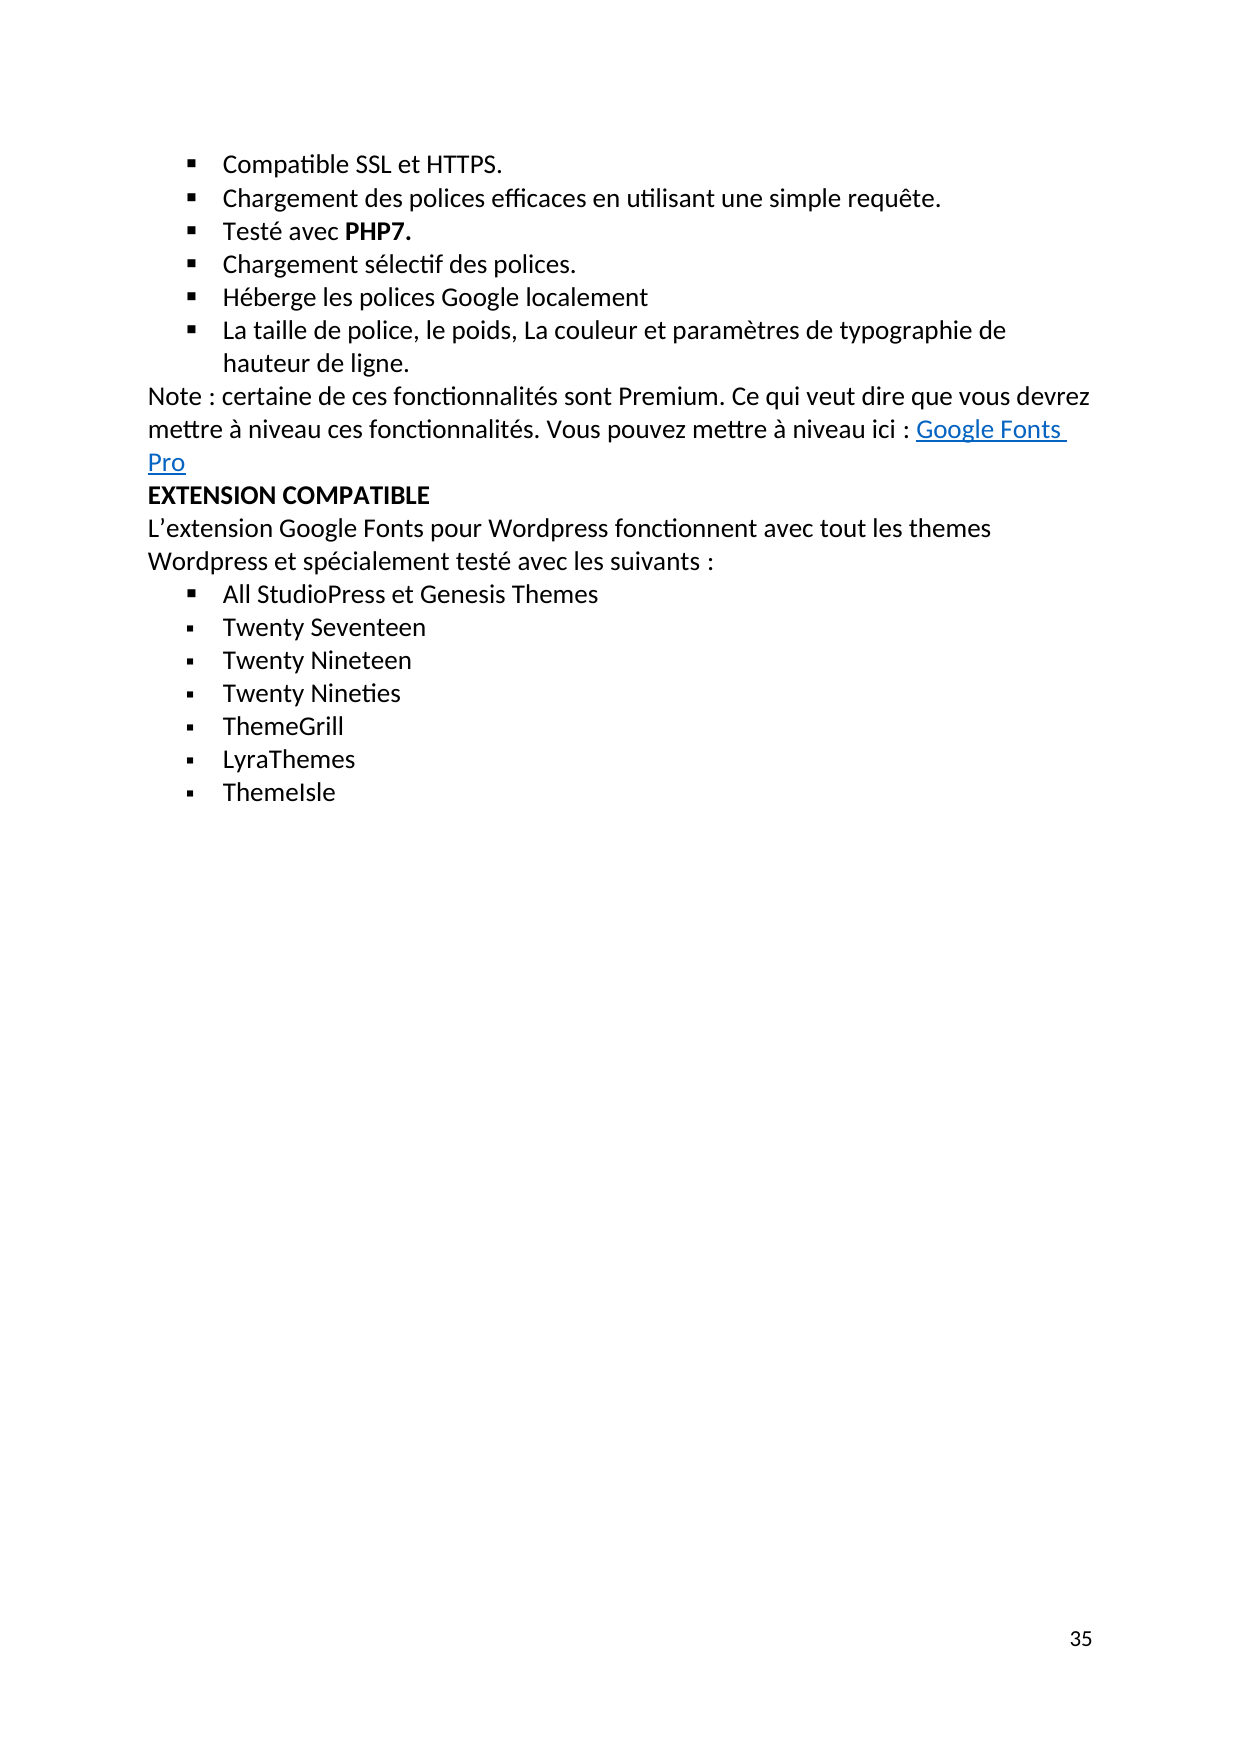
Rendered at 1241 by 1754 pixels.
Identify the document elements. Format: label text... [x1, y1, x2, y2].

list Twenty Nineties [185, 676, 1092, 709]
list Héberge les polices Google localement [185, 280, 1092, 313]
list LyraThemes [185, 742, 1092, 775]
list All StudioPress et Genesis Themes [185, 577, 1092, 610]
text Note : certaine de ces fonctionnalités sont Premium. Ce qui veut dire que vous devrez mettre à niveau ces fonctionnalités. Vous pouvez mettre à niveau ici : Google Fonts Pro [148, 379, 1092, 478]
list Chargement des polices efficaces en utilisant une simple requête. [185, 181, 1092, 214]
list Compatible SSL et HTTPS. [185, 148, 1092, 181]
list Testé avec PHP7. [185, 214, 1092, 247]
text EXTENSION COMPATIBLE [148, 478, 1092, 511]
list Twenty Nineteen [185, 643, 1092, 676]
list ThemeIsle [185, 775, 1092, 808]
text L’extension Google Fonts pour Wordpress fonctionnent avec tout les themes Wordpress et spécialement testé avec les suivants : [148, 511, 1092, 577]
list La taille de police, le poids, La couleur et paramètres de typographie de hauteur de ligne. [185, 313, 1092, 379]
list ThemeGrill [185, 709, 1092, 742]
list Chargement sélectif des polices. [185, 247, 1092, 280]
list Twenty Seventeen [185, 610, 1092, 643]
